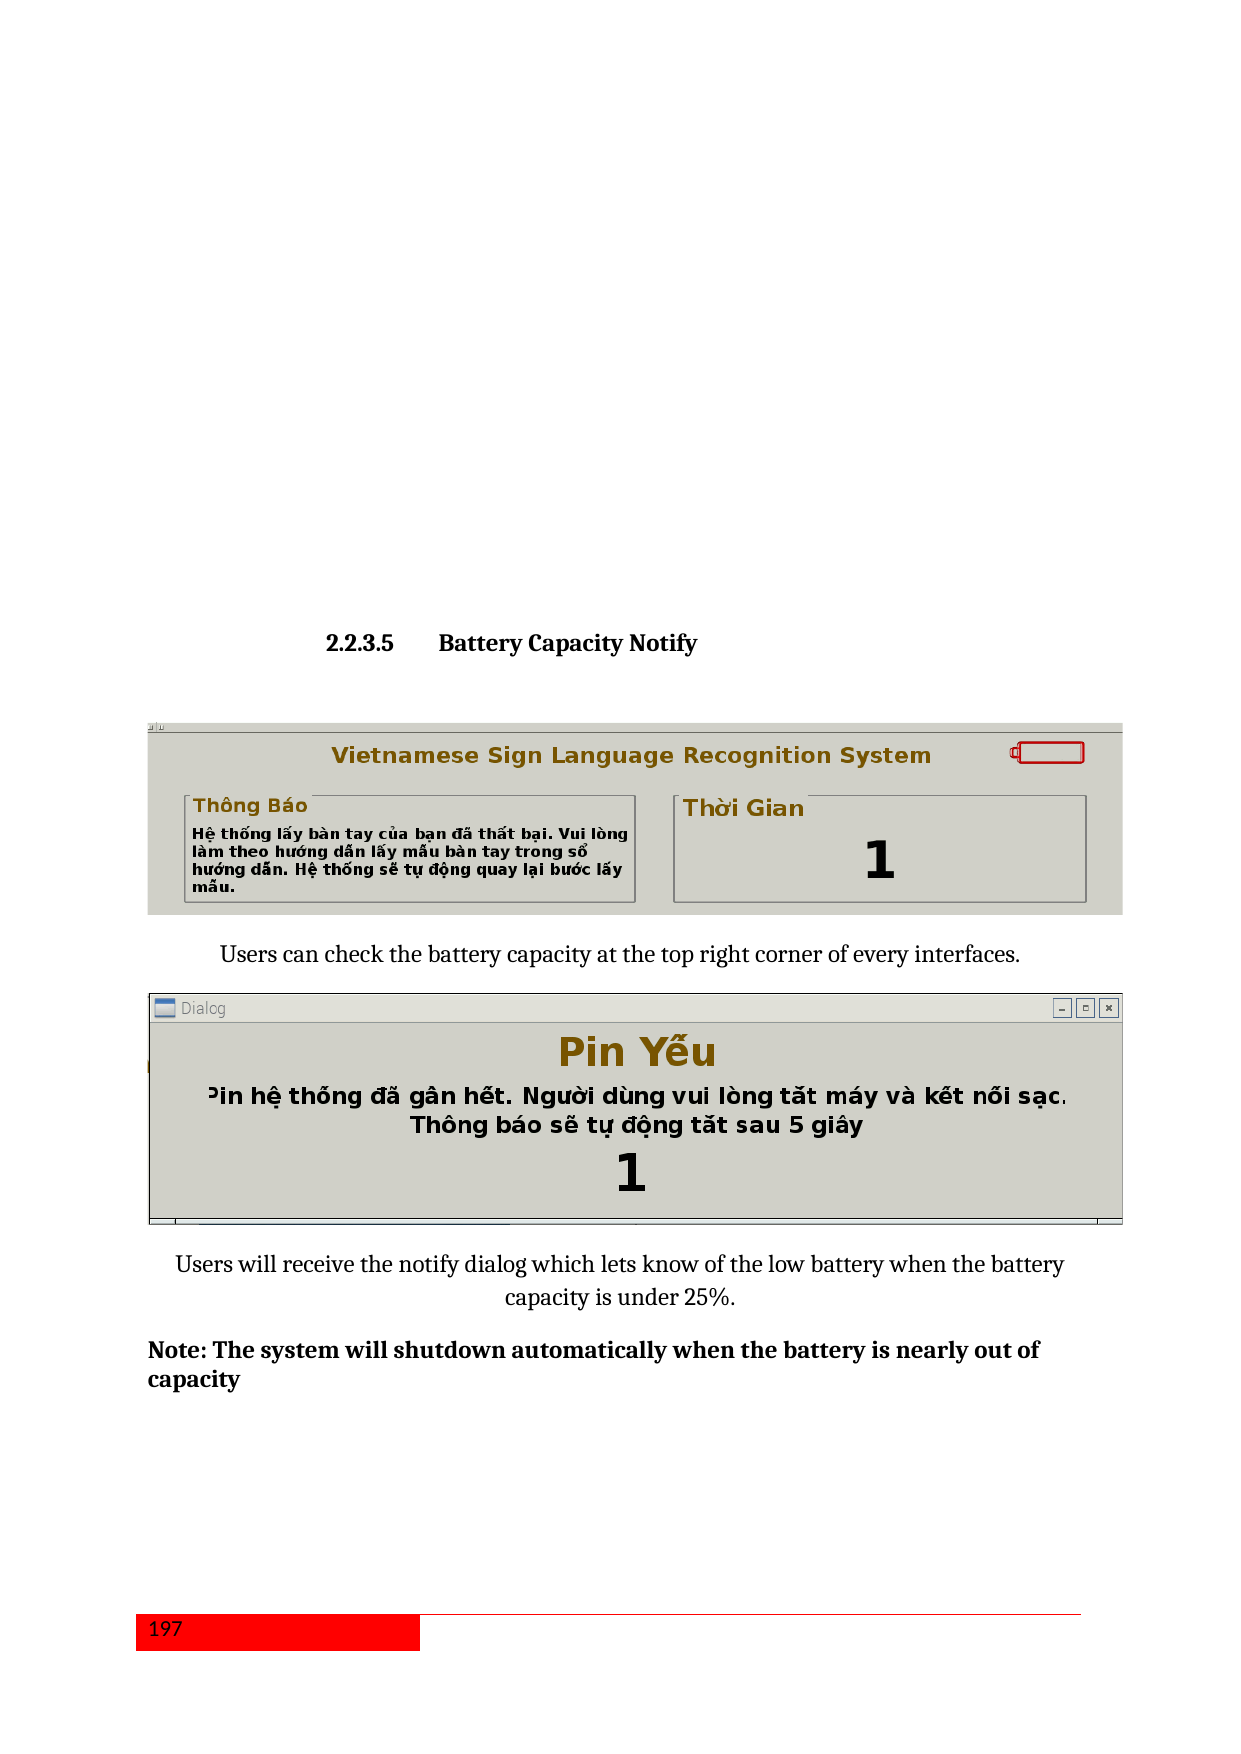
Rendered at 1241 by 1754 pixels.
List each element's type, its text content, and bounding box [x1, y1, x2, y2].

subtitle Battery Capacity Notify [326, 628, 1092, 657]
picture [147, 993, 1123, 1225]
picture [147, 722, 1123, 915]
text Users can check the battery capacity at the top right corner of every interfaces. [148, 939, 1092, 968]
text Users will receive the notify dialog which lets know of the low battery when the battery capacity is under 25%. [148, 1249, 1092, 1311]
subtitle Note: The system will shutdown automatically when the battery is nearly out of capacity [148, 1336, 1092, 1394]
